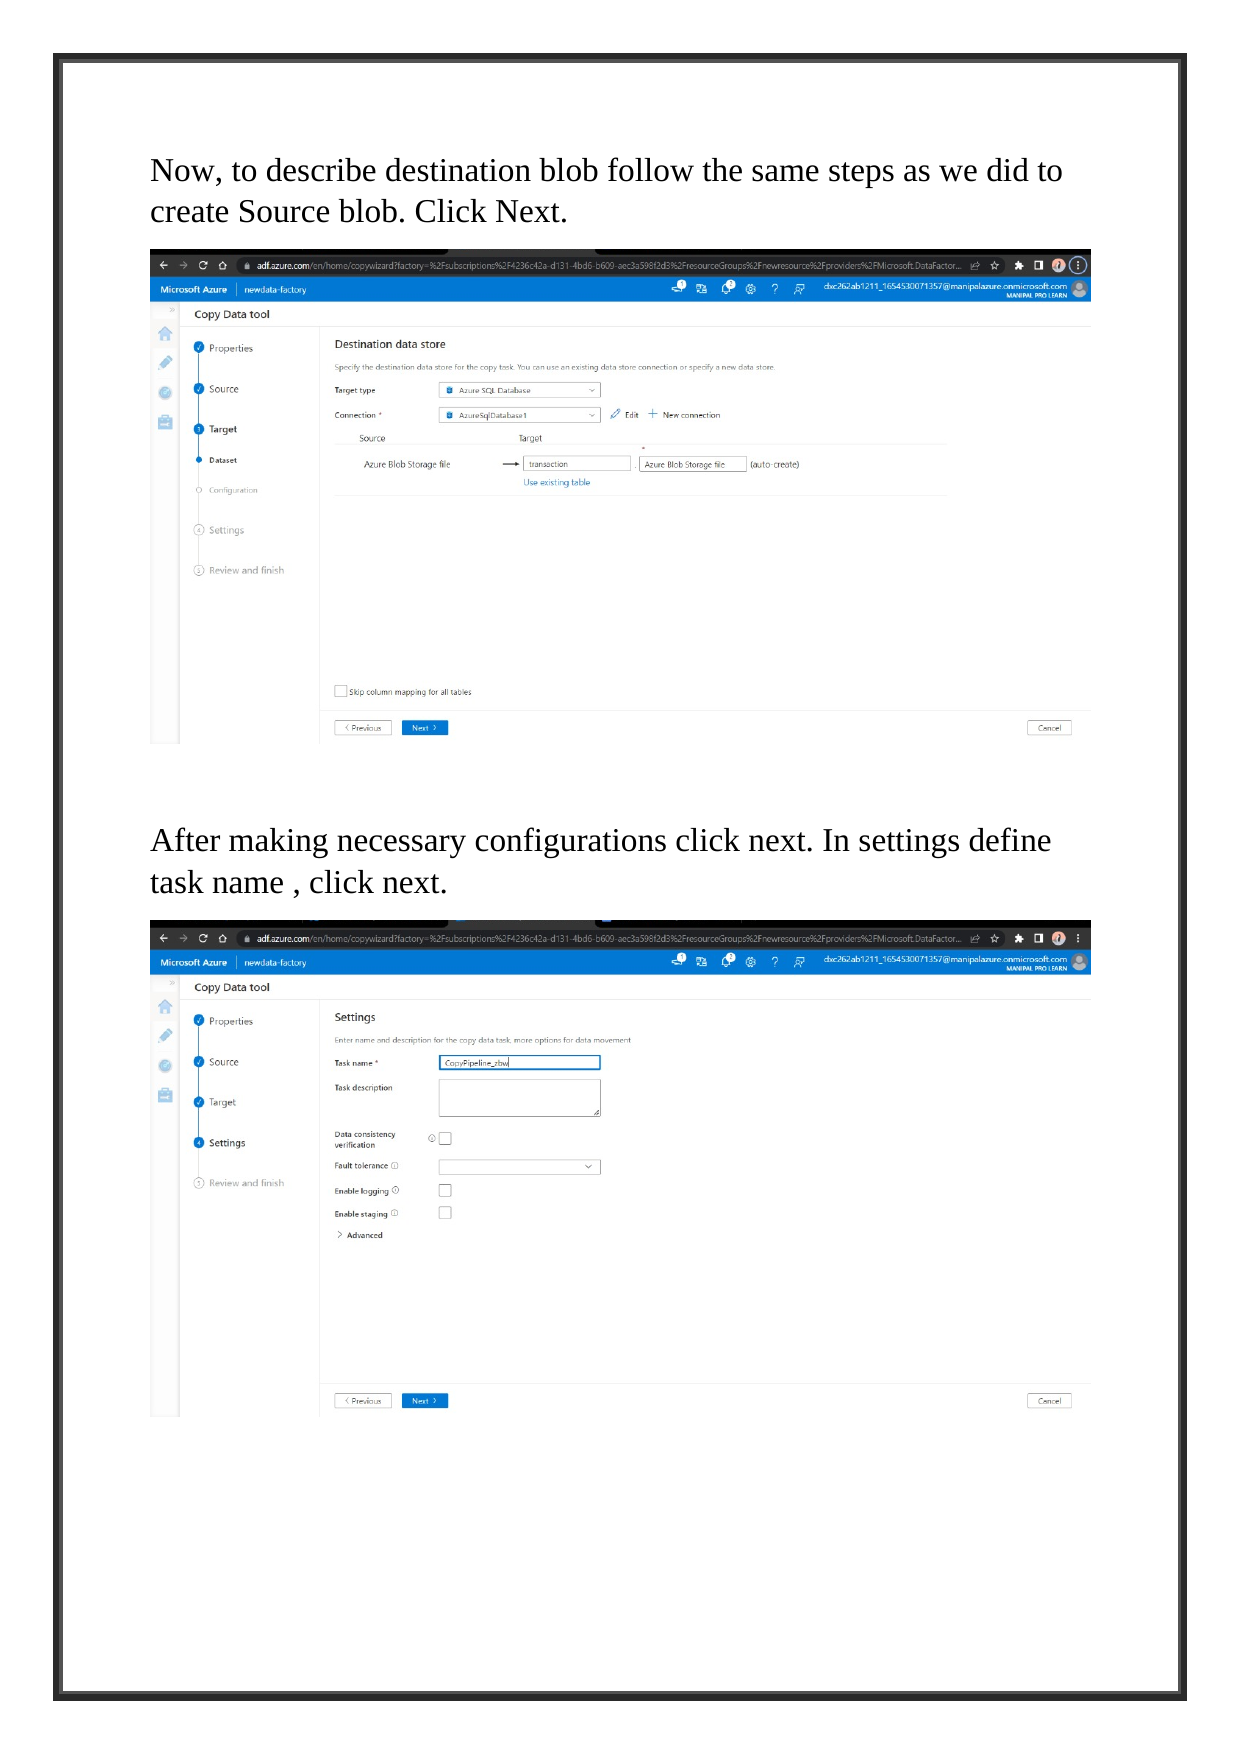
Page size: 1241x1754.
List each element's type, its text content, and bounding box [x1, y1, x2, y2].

picture [150, 249, 1091, 744]
text After making necessary configurations click next. In settings define task name , click next. [150, 821, 1090, 900]
text Now, to describe destination blob follow the same steps as we did to create Source blob. Click Next. [150, 150, 1090, 230]
picture [150, 920, 1091, 1417]
